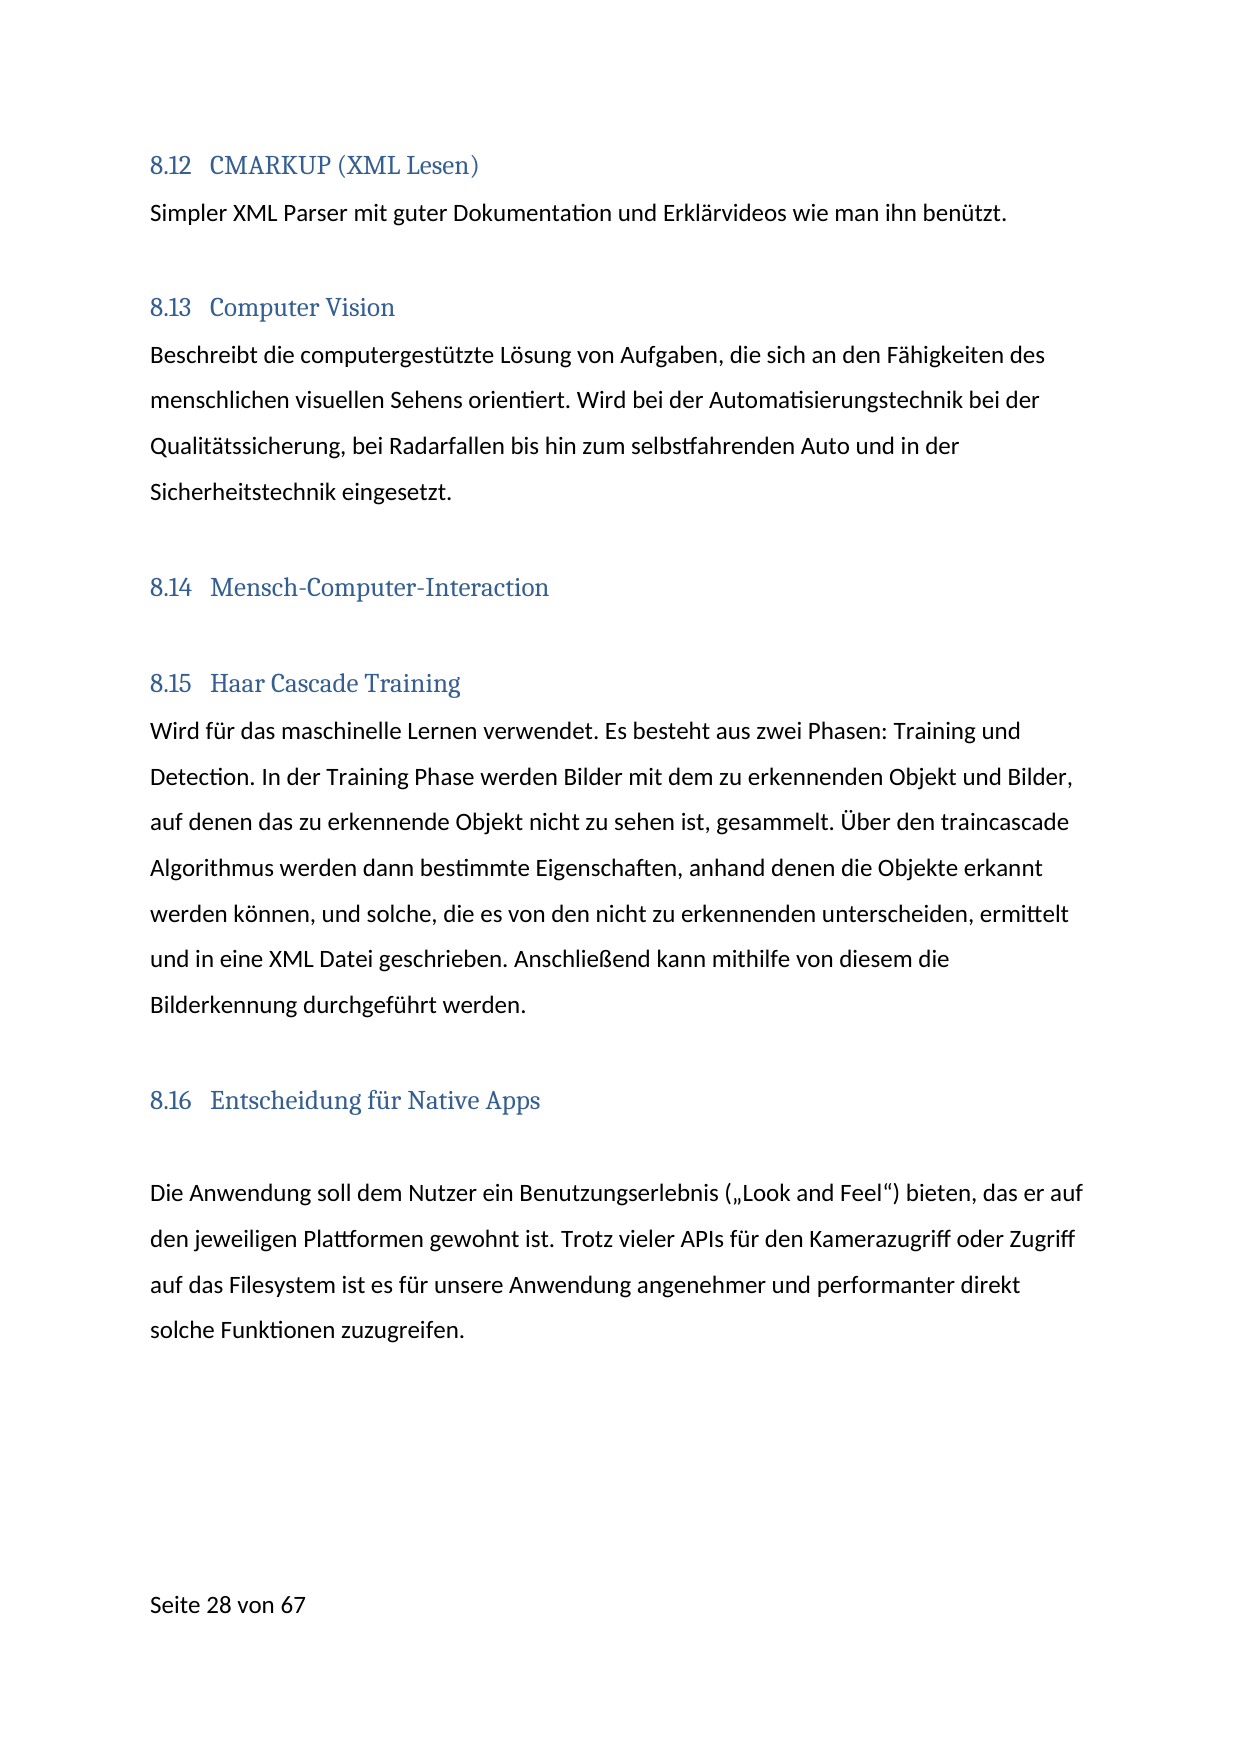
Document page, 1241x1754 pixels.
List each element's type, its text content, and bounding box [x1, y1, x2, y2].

text Die Anwendung soll dem Nutzer ein Benutzungserlebnis („Look and Feel“) bieten, das er auf den jeweiligen Plattformen gewohnt ist. Trotz vieler APIs für den Kamerazugriff oder Zugriff auf das Filesystem ist es für unsere Anwendung angenehmer und performanter direkt solche Funktionen zuzugreifen. [150, 1177, 1090, 1345]
text Wird für das maschinelle Lernen verwendet. Es besteht aus zwei Phasen: Training und Detection. In der Training Phase werden Bilder mit dem zu erkennenden Objekt und Bilder, auf denen das zu erkennende Objekt nicht zu sehen ist, gesammelt. Über den traincascade Algorithmus werden dann bestimmte Eigenschaften, anhand denen die Objekte erkannt werden können, und solche, die es von den nicht zu erkennenden unterscheiden, ermittelt und in eine XML Datei geschrieben. Anschließend kann mithilfe von diesem die Bilderkennung durchgeführt werden. [150, 715, 1090, 1020]
subtitle Haar Cascade Training [150, 668, 1090, 699]
subtitle Computer Vision [150, 292, 1090, 323]
text Simpler XML Parser mit guter Dokumentation und Erklärvideos wie man ihn benützt. [150, 197, 1090, 227]
text Beschreibt die computergestützte Lösung von Aufgaben, die sich an den Fähigkeiten des menschlichen visuellen Sehens orientiert. Wird bei der Automatisierungstechnik bei der Qualitätssicherung, bei Radarfallen bis hin zum selbstfahrenden Auto und in der Sicherheitstechnik eingesetzt. [150, 339, 1090, 507]
subtitle Mensch-Computer-Interaction [150, 572, 1090, 603]
subtitle Entscheidung für Native Apps [150, 1085, 1090, 1116]
subtitle CMARKUP (XML Lesen) [150, 150, 1090, 181]
